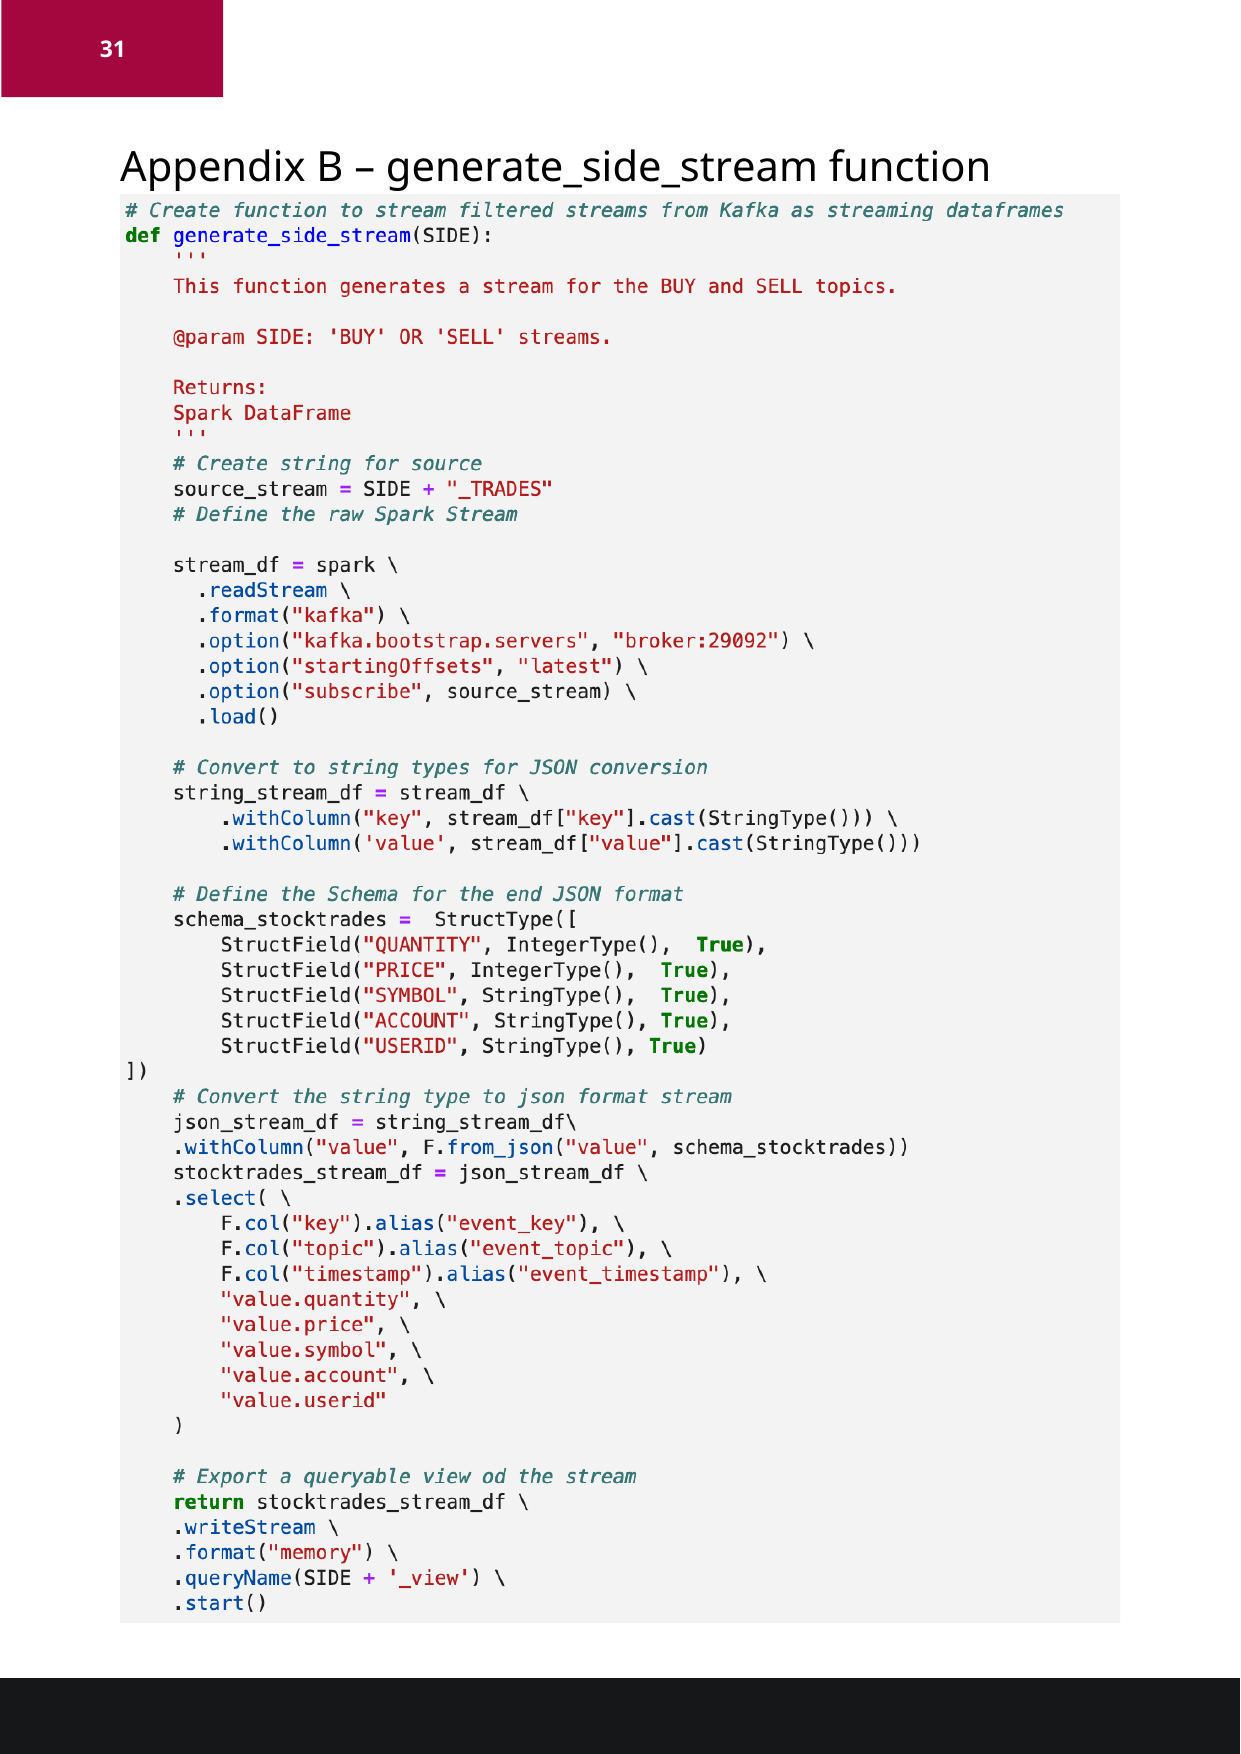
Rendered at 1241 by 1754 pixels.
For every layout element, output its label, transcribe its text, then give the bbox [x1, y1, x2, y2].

picture [120, 194, 1121, 1623]
subtitle Appendix B – generate_side_stream function [120, 137, 1120, 194]
